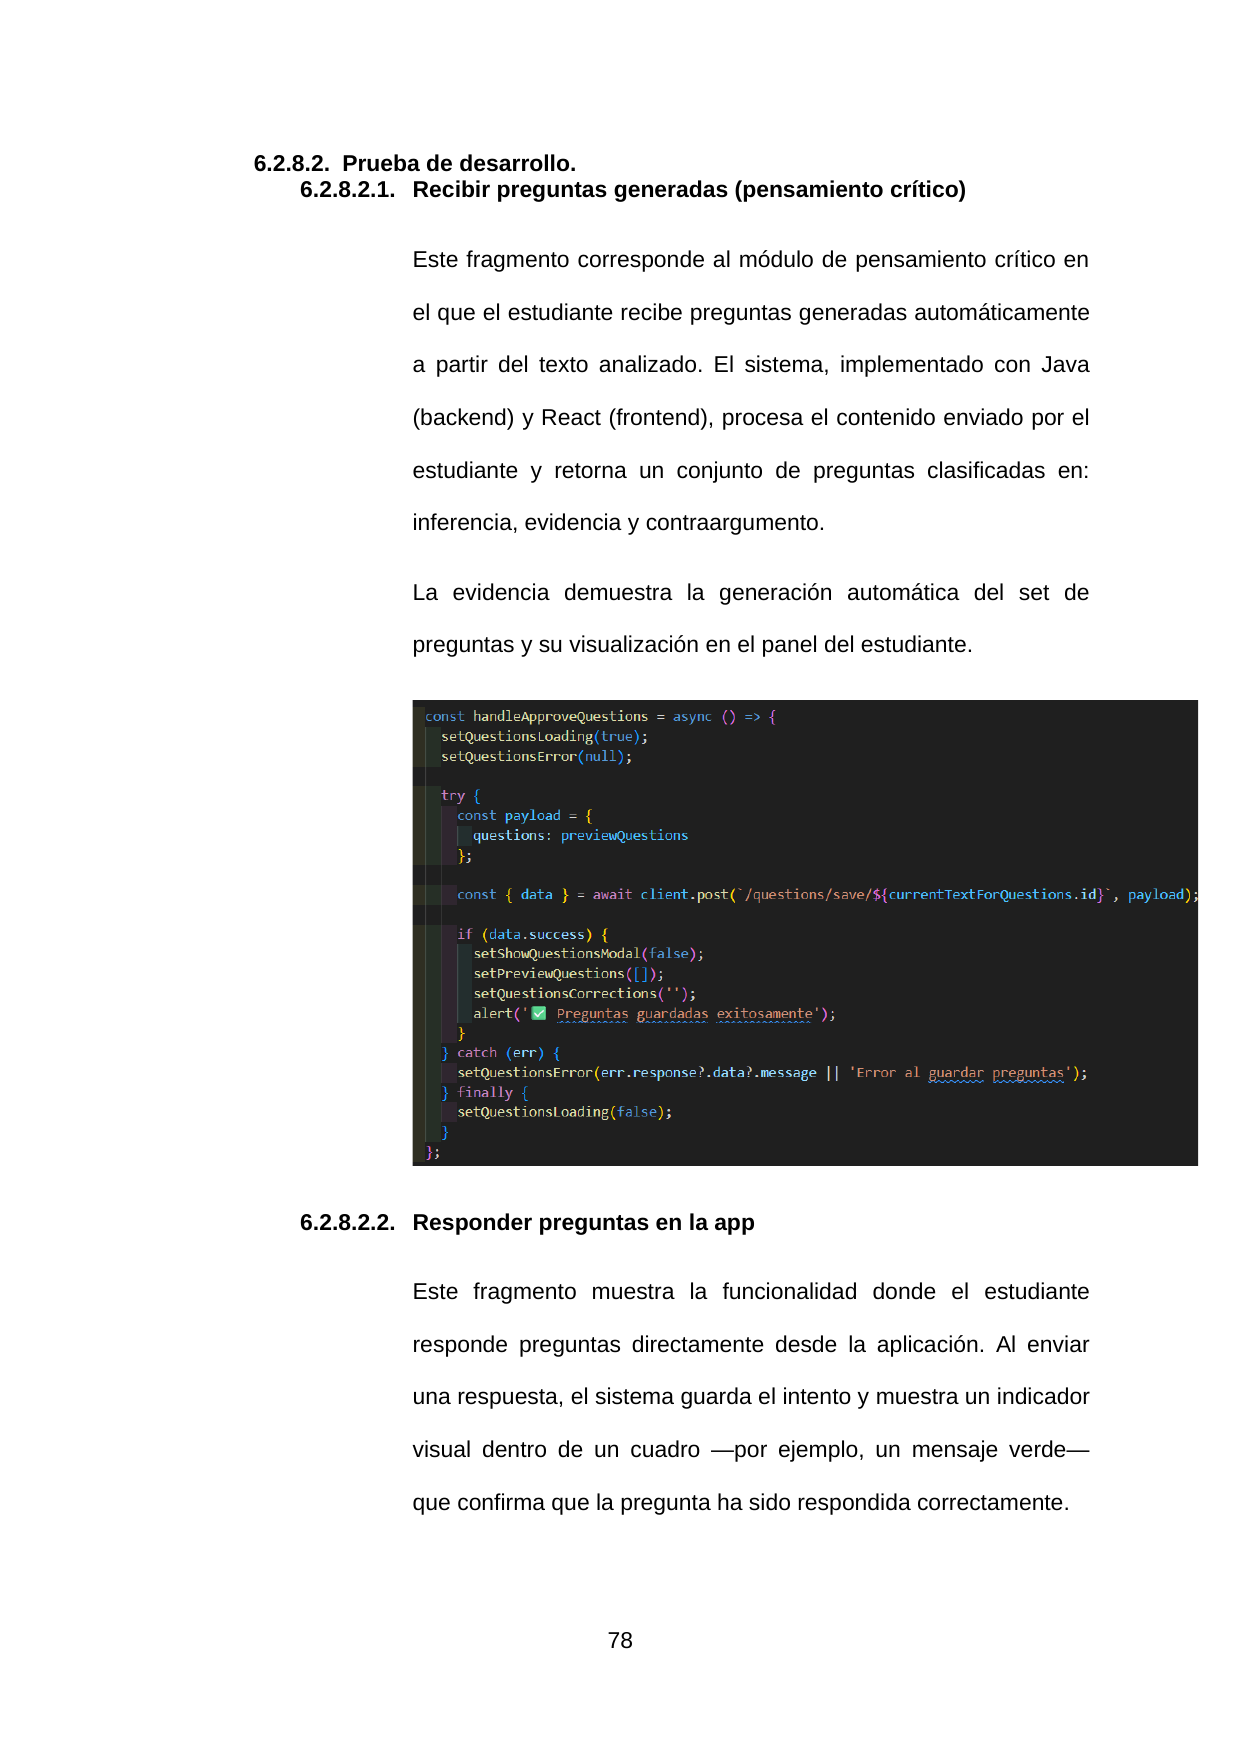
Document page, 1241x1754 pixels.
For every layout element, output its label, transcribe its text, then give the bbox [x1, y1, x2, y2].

text La evidencia demuestra la generación automática del set de preguntas y su visualización en el panel del estudiante. [412, 579, 1090, 658]
text Este fragmento muestra la funcionalidad donde el estudiante responde preguntas directamente desde la aplicación. Al enviar una respuesta, el sistema guarda el intento y muestra un indicador visual dentro de un cuadro —por ejemplo, un mensaje verde— que confirma que la pregunta ha sido respondida correctamente. [412, 1278, 1090, 1515]
list Recibir preguntas generadas (pensamiento crítico) [300, 176, 1090, 203]
list Responder preguntas en la app [300, 1208, 1090, 1235]
picture [412, 700, 1199, 1166]
text Este fragmento corresponde al módulo de pensamiento crítico en el que el estudiante recibe preguntas generadas automáticamente a partir del texto analizado. El sistema, implementado con Java (backend) y React (frontend), procesa el contenido enviado por el estudiante y retorna un conjunto de preguntas clasificadas en: inferencia, evidencia y contraargumento. [412, 246, 1090, 536]
subtitle Prueba de desarrollo. [253, 150, 1090, 176]
